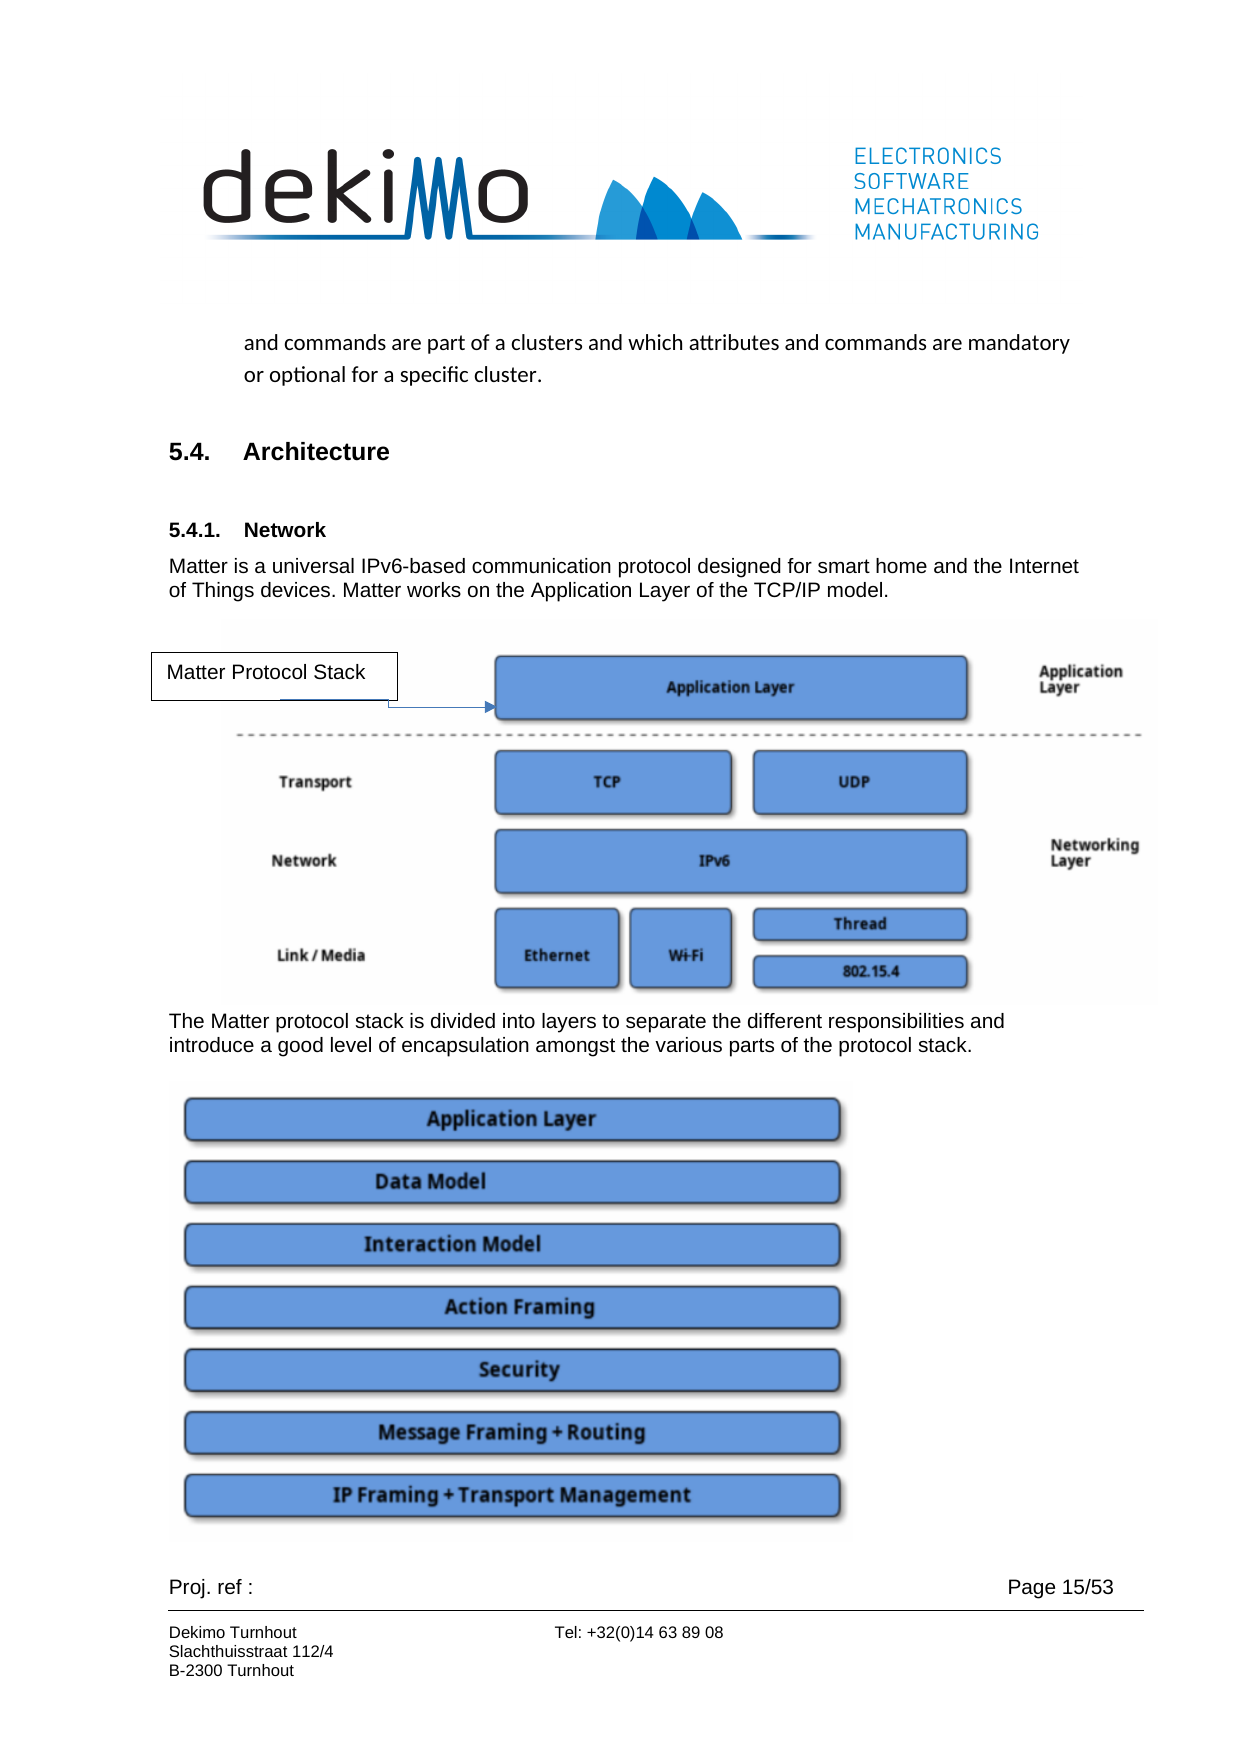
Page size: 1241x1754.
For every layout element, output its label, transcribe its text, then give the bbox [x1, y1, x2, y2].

text The Matter protocol stack is divided into layers to separate the different responsibilities and introduce a good level of encapsulation amongst the various parts of the protocol stack. [169, 1009, 1093, 1057]
picture [159, 73, 1083, 304]
picture [220, 619, 1157, 1003]
subtitle Network [169, 518, 1093, 542]
picture [168, 1081, 854, 1542]
text Matter is a universal IPv6-based communication protocol designed for smart home and the Internet of Things devices. Matter works on the Application Layer of the TCP/IP model. [169, 554, 1093, 602]
subtitle Architecture [169, 437, 1093, 466]
